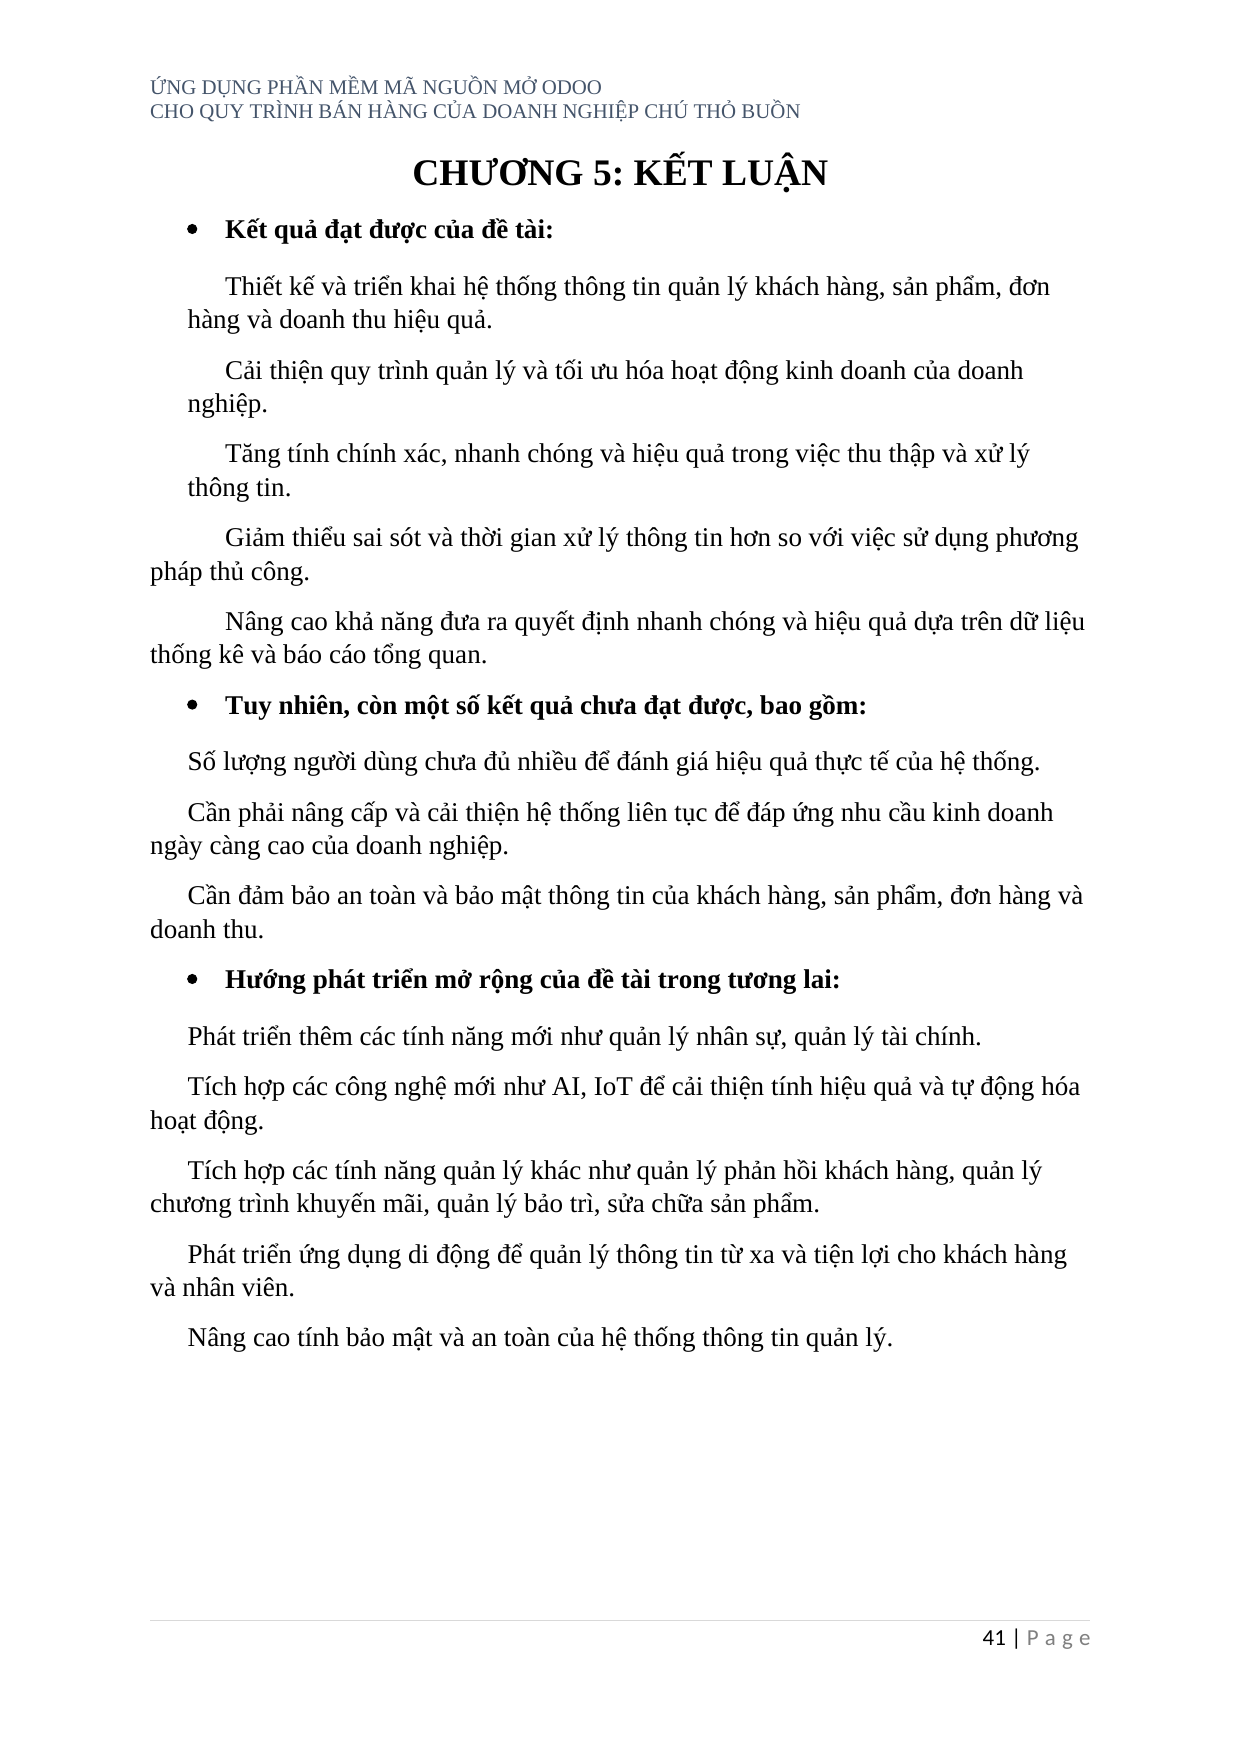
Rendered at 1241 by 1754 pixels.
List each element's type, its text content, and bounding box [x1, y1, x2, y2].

text Cải thiện quy trình quản lý và tối ưu hóa hoạt động kinh doanh của doanh nghiệp. [187, 354, 1090, 418]
list Hướng phát triển mở rộng của đề tài trong tương lai: [187, 963, 1090, 994]
text Tăng tính chính xác, nhanh chóng và hiệu quả trong việc thu thập và xử lý thông tin. [187, 437, 1090, 502]
text Cần phải nâng cấp và cải thiện hệ thống liên tục để đáp ứng nhu cầu kinh doanh ngày càng cao của doanh nghiệp. [150, 796, 1090, 860]
subtitle CHƯƠNG 5: KẾT LUẬN [150, 150, 1090, 193]
text Số lượng người dùng chưa đủ nhiều để đánh giá hiệu quả thực tế của hệ thống. [150, 746, 1090, 777]
text Thiết kế và triển khai hệ thống thông tin quản lý khách hàng, sản phẩm, đơn hàng và doanh thu hiệu quả. [187, 270, 1090, 335]
text Phát triển ứng dụng di động để quản lý thông tin từ xa và tiện lợi cho khách hàng và nhân viên. [150, 1238, 1090, 1302]
text Tích hợp các tính năng quản lý khác như quản lý phản hồi khách hàng, quản lý chương trình khuyến mãi, quản lý bảo trì, sửa chữa sản phẩm. [150, 1154, 1090, 1219]
list Tuy nhiên, còn một số kết quả chưa đạt được, bao gồm: [187, 689, 1090, 720]
text Cần đảm bảo an toàn và bảo mật thông tin của khách hàng, sản phẩm, đơn hàng và doanh thu. [150, 879, 1090, 944]
text Nâng cao khả năng đưa ra quyết định nhanh chóng và hiệu quả dựa trên dữ liệu thống kê và báo cáo tổng quan. [150, 605, 1090, 670]
text Nâng cao tính bảo mật và an toàn của hệ thống thông tin quản lý. [150, 1321, 1090, 1353]
text Tích hợp các công nghệ mới như AI, IoT để cải thiện tính hiệu quả và tự động hóa hoạt động. [150, 1070, 1090, 1135]
text Giảm thiểu sai sót và thời gian xử lý thông tin hơn so với việc sử dụng phương pháp thủ công. [150, 521, 1090, 586]
list Kết quả đạt được của đề tài: [187, 213, 1090, 244]
text Phát triển thêm các tính năng mới như quản lý nhân sự, quản lý tài chính. [150, 1020, 1090, 1051]
